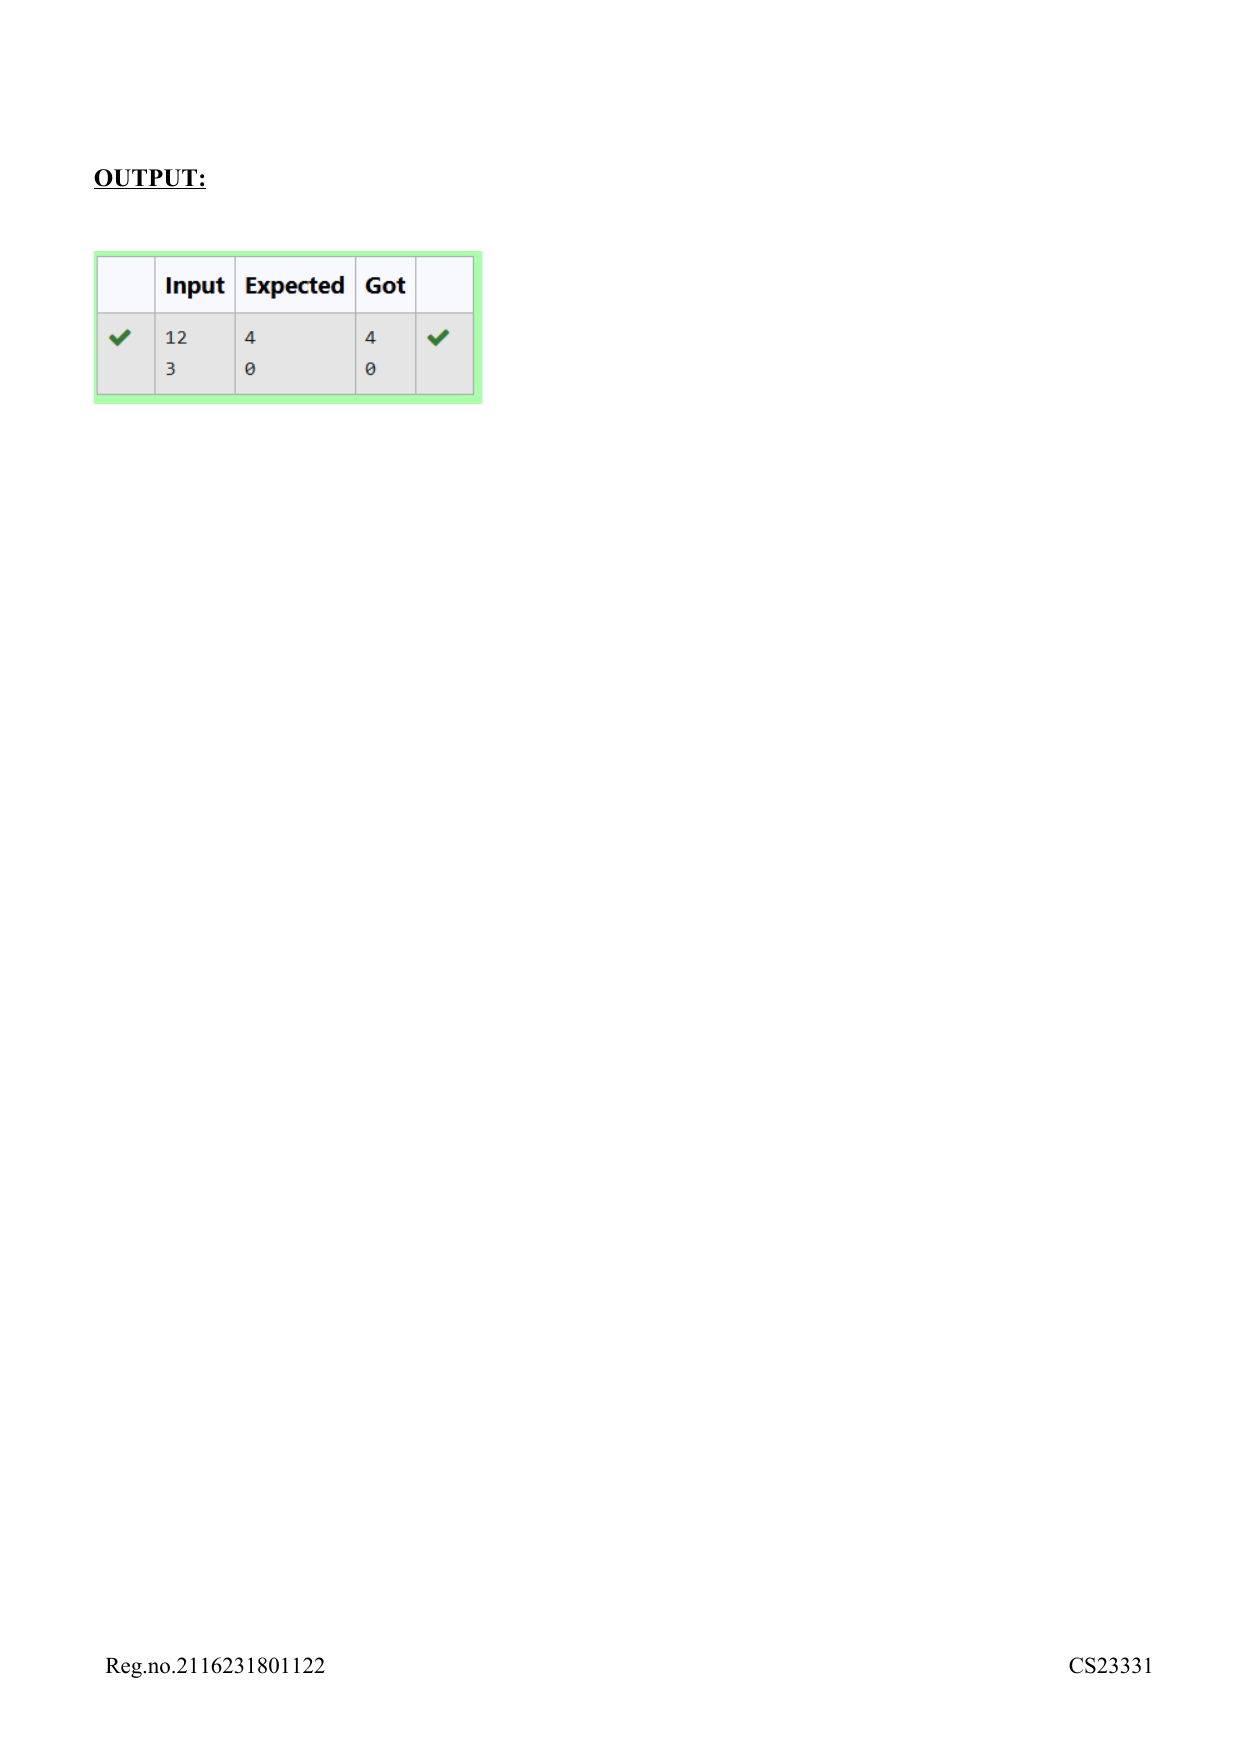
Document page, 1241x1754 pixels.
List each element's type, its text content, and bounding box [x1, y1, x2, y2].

picture [93, 251, 483, 404]
text OUTPUT: [94, 164, 1155, 191]
